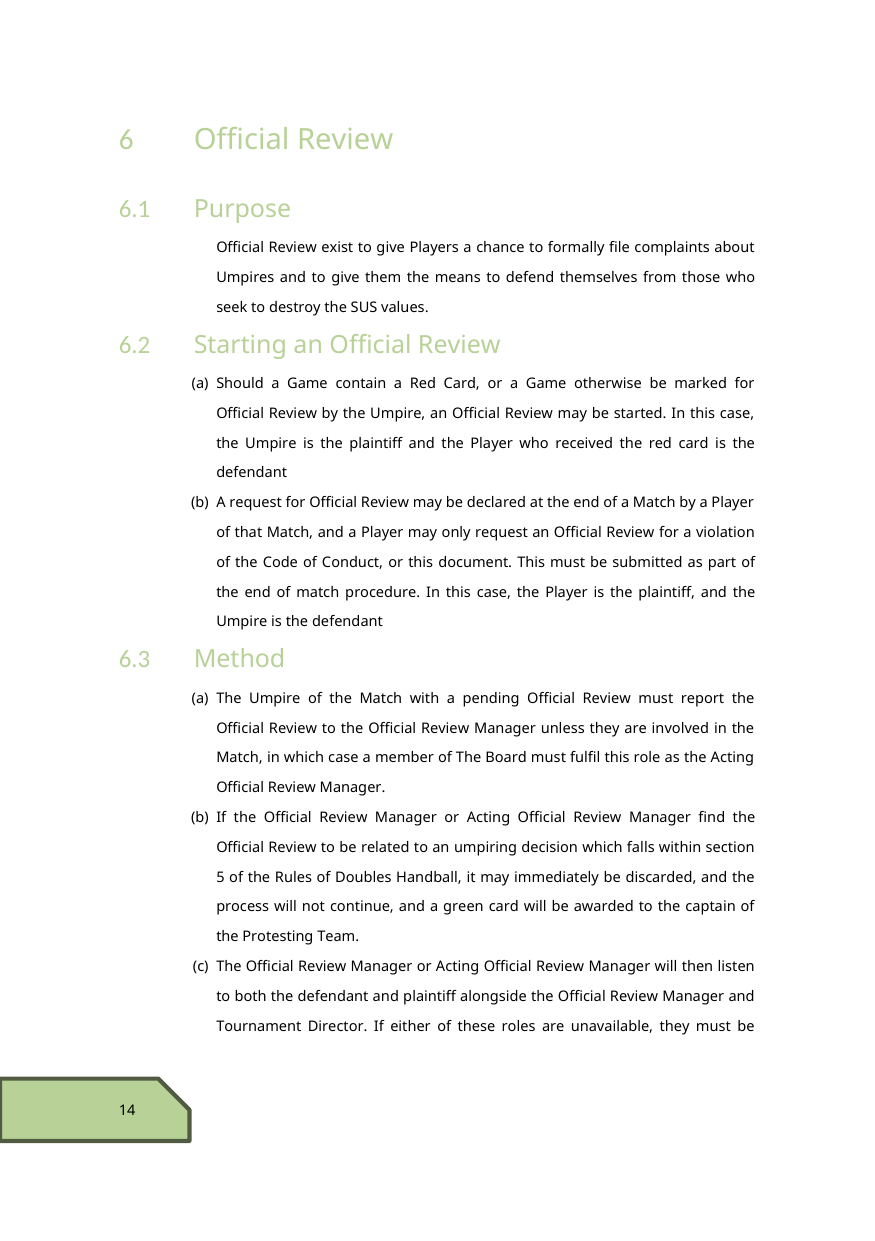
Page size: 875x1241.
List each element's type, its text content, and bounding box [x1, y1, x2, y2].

subtitle Starting an Official Review [118, 326, 756, 360]
list Official Review exist to give Players a chance to formally file complaints about Umpires and to give them the means to defend themselves from those who seek to destroy the SUS values. [216, 237, 756, 316]
subtitle Method [118, 641, 756, 675]
text Should a Game contain a Red Card, or a Game otherwise be marked for Official Review by the Umpire, an Official Review may be started. In this case, the Umpire is the plaintiff and the Player who received the red card is the defendant [208, 373, 756, 482]
text The Umpire of the Match with a pending Official Review must report the Official Review to the Official Review Manager unless they are involved in the Match, in which case a member of The Board must fulfil this role as the Acting Official Review Manager. [208, 688, 756, 797]
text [208, 956, 756, 1035]
text A request for Official Review may be declared at the end of a Match by a Player of that Match, and a Player may only request an Official Review for a violation of the Code of Conduct, or this document. This must be submitted as part of the end of match procedure. In this case, the Player is the plaintiff, and the Umpire is the defendant [208, 492, 756, 631]
subtitle Official Review [118, 118, 756, 158]
subtitle Purpose [118, 190, 756, 224]
text If the Official Review Manager or Acting Official Review Manager find the Official Review to be related to an umpiring decision which falls within section 5 of the Rules of Doubles Handball, it may immediately be discarded, and the process will not continue, and a green card will be awarded to the captain of the Protesting Team. [208, 807, 756, 946]
